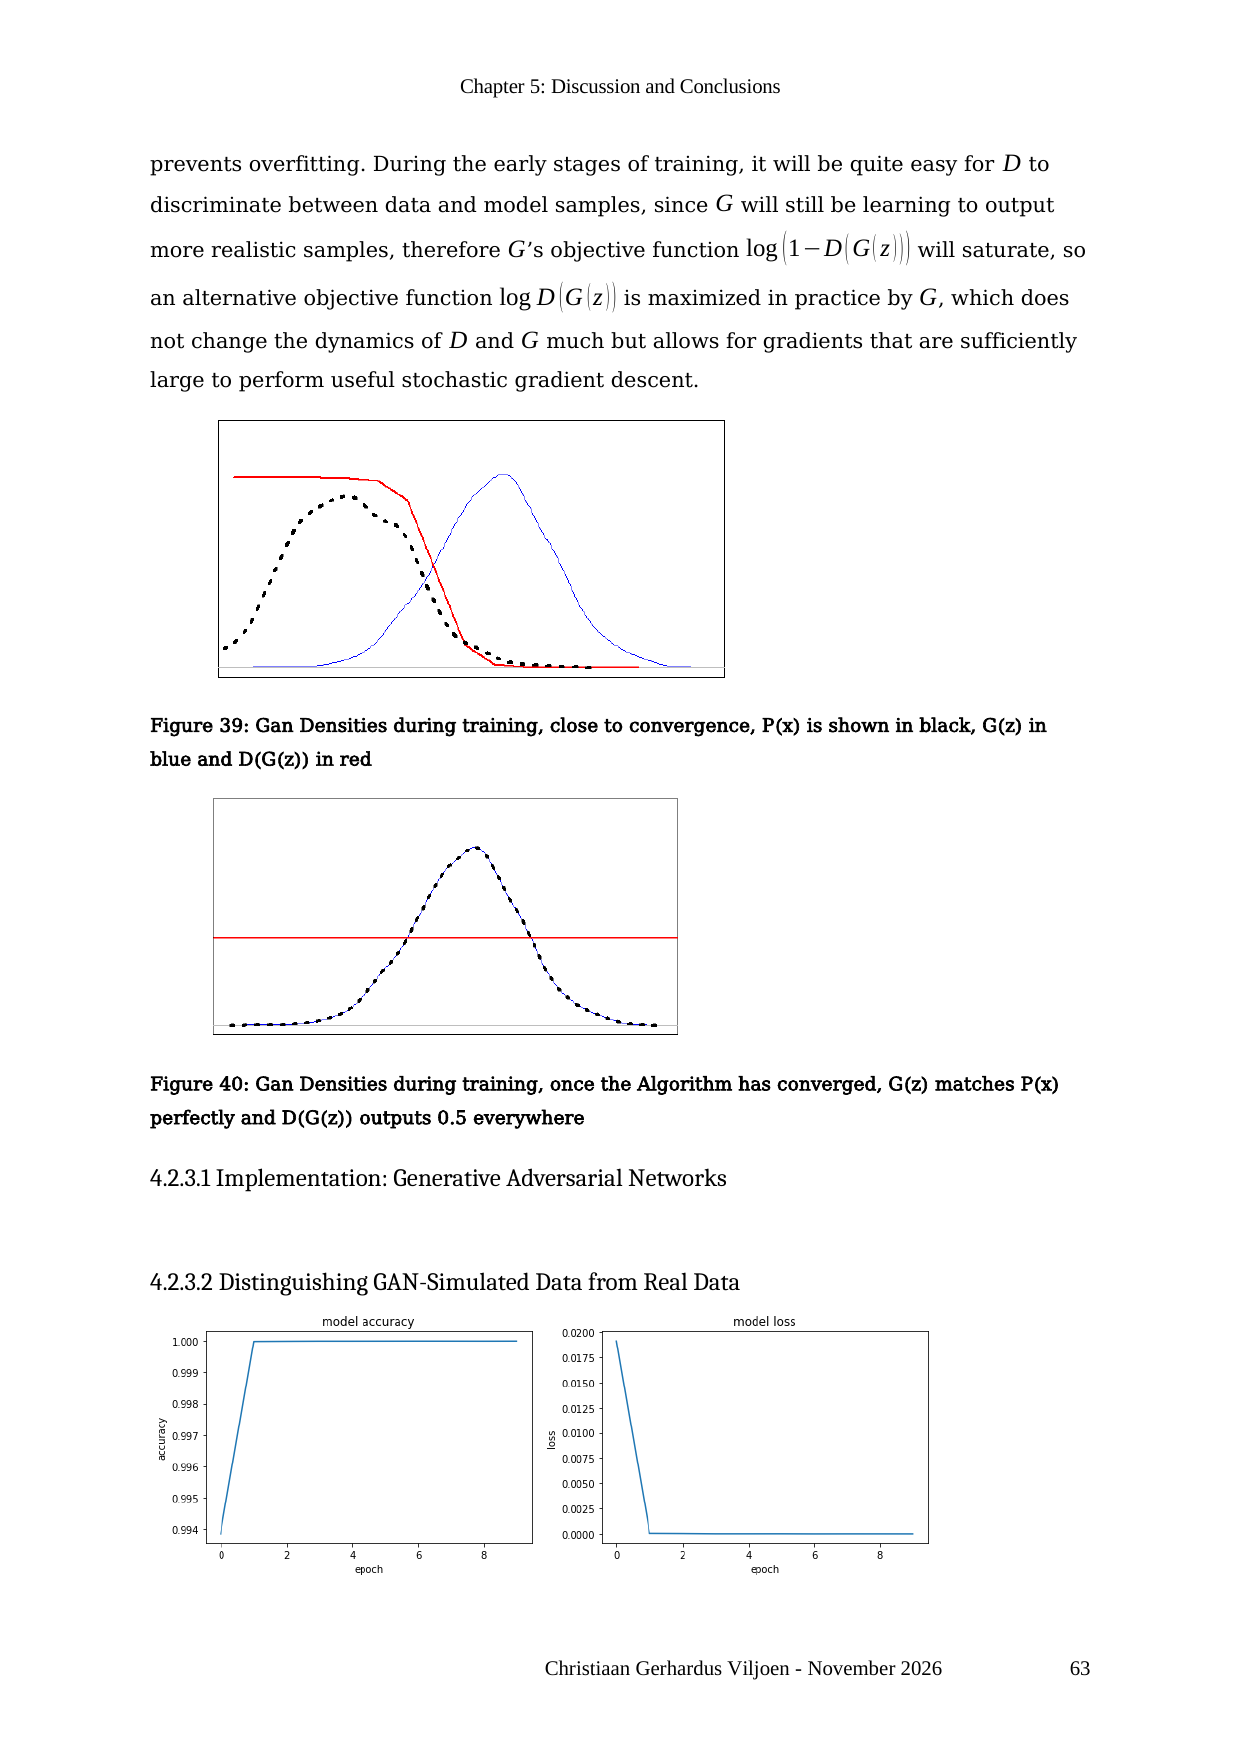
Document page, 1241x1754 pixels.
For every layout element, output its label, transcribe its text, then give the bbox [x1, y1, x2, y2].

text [150, 150, 1090, 392]
picture [150, 1309, 937, 1580]
subtitle Distinguishing GAN-Simulated Data from Real Data [150, 1268, 1090, 1297]
subtitle Implementation: Generative Adversarial Networks [150, 1164, 1090, 1193]
picture [150, 416, 759, 701]
picture [150, 793, 710, 1060]
